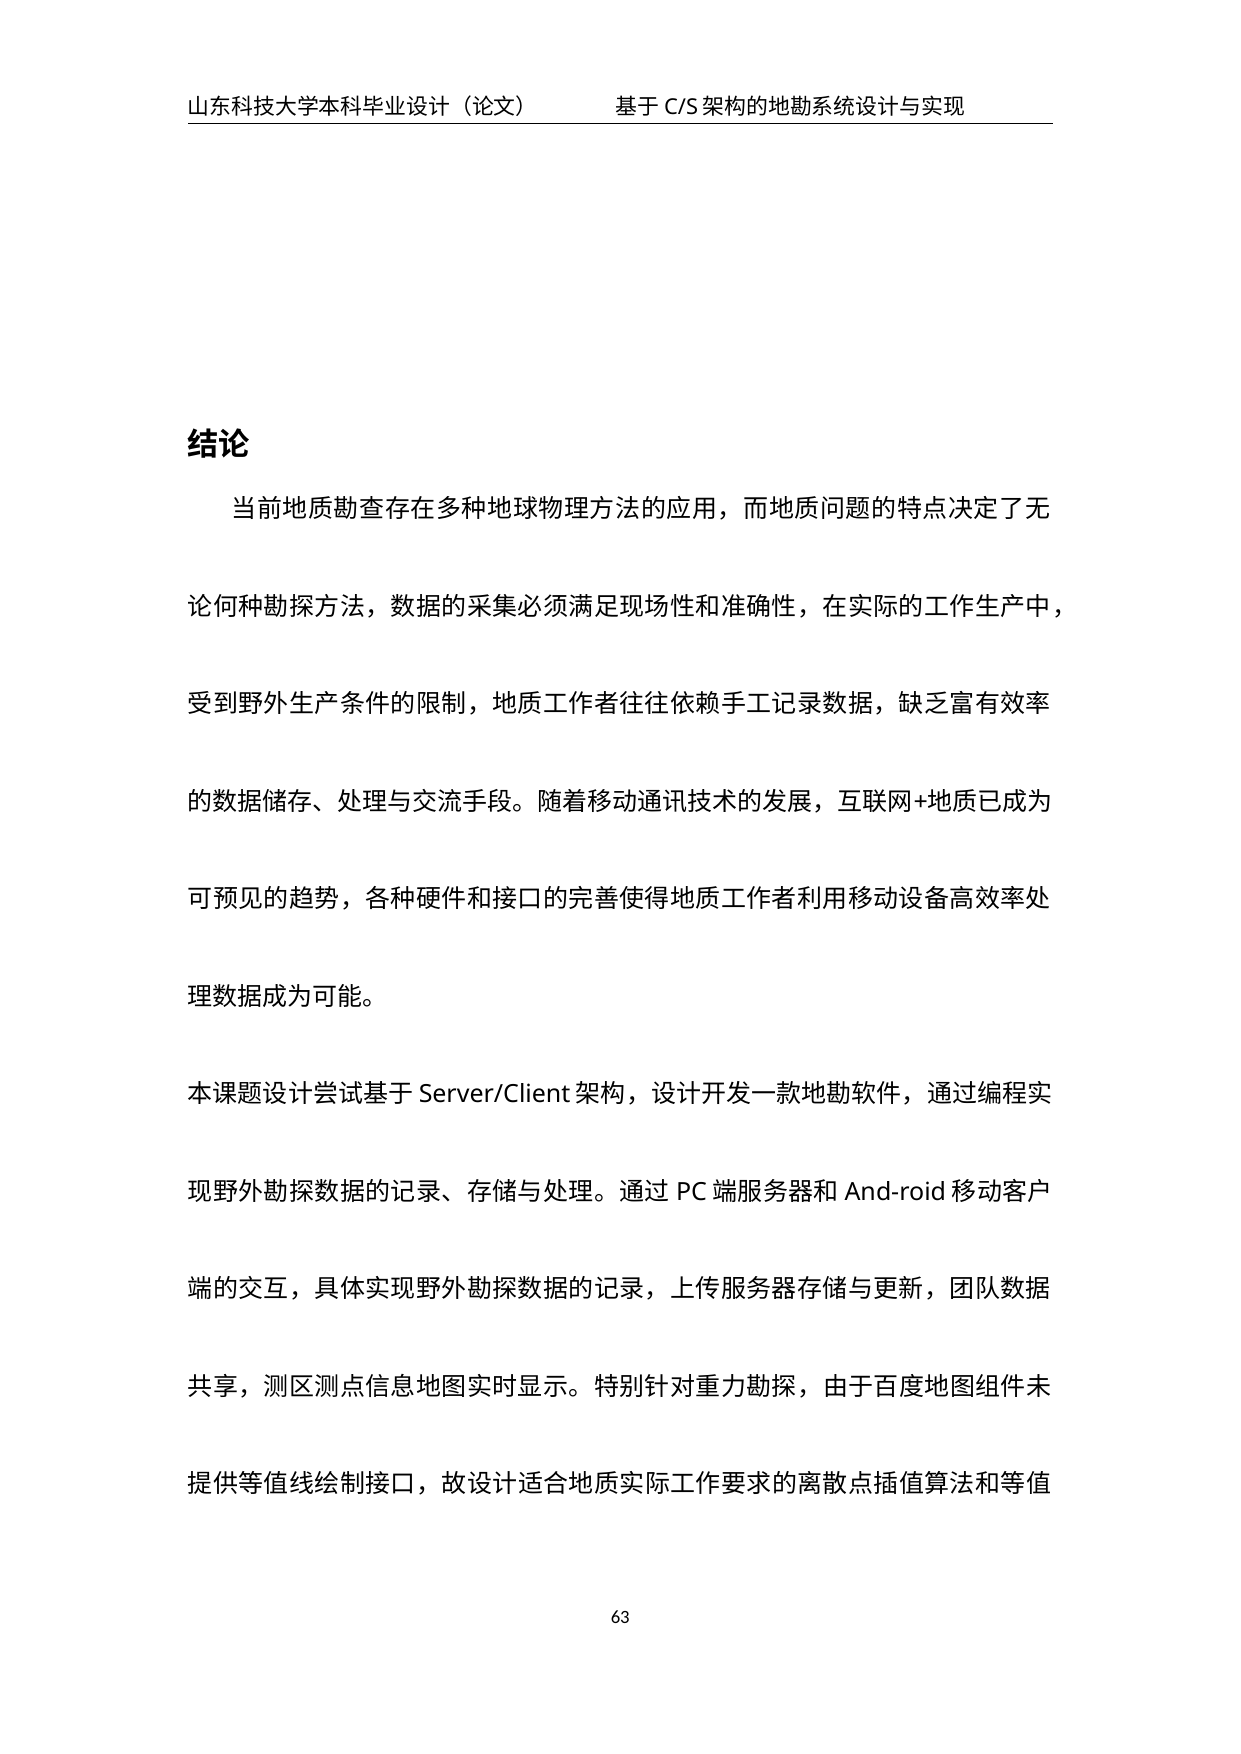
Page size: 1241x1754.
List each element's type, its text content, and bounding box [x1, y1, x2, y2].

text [187, 474, 1053, 1514]
subtitle 结论 [187, 409, 1053, 474]
